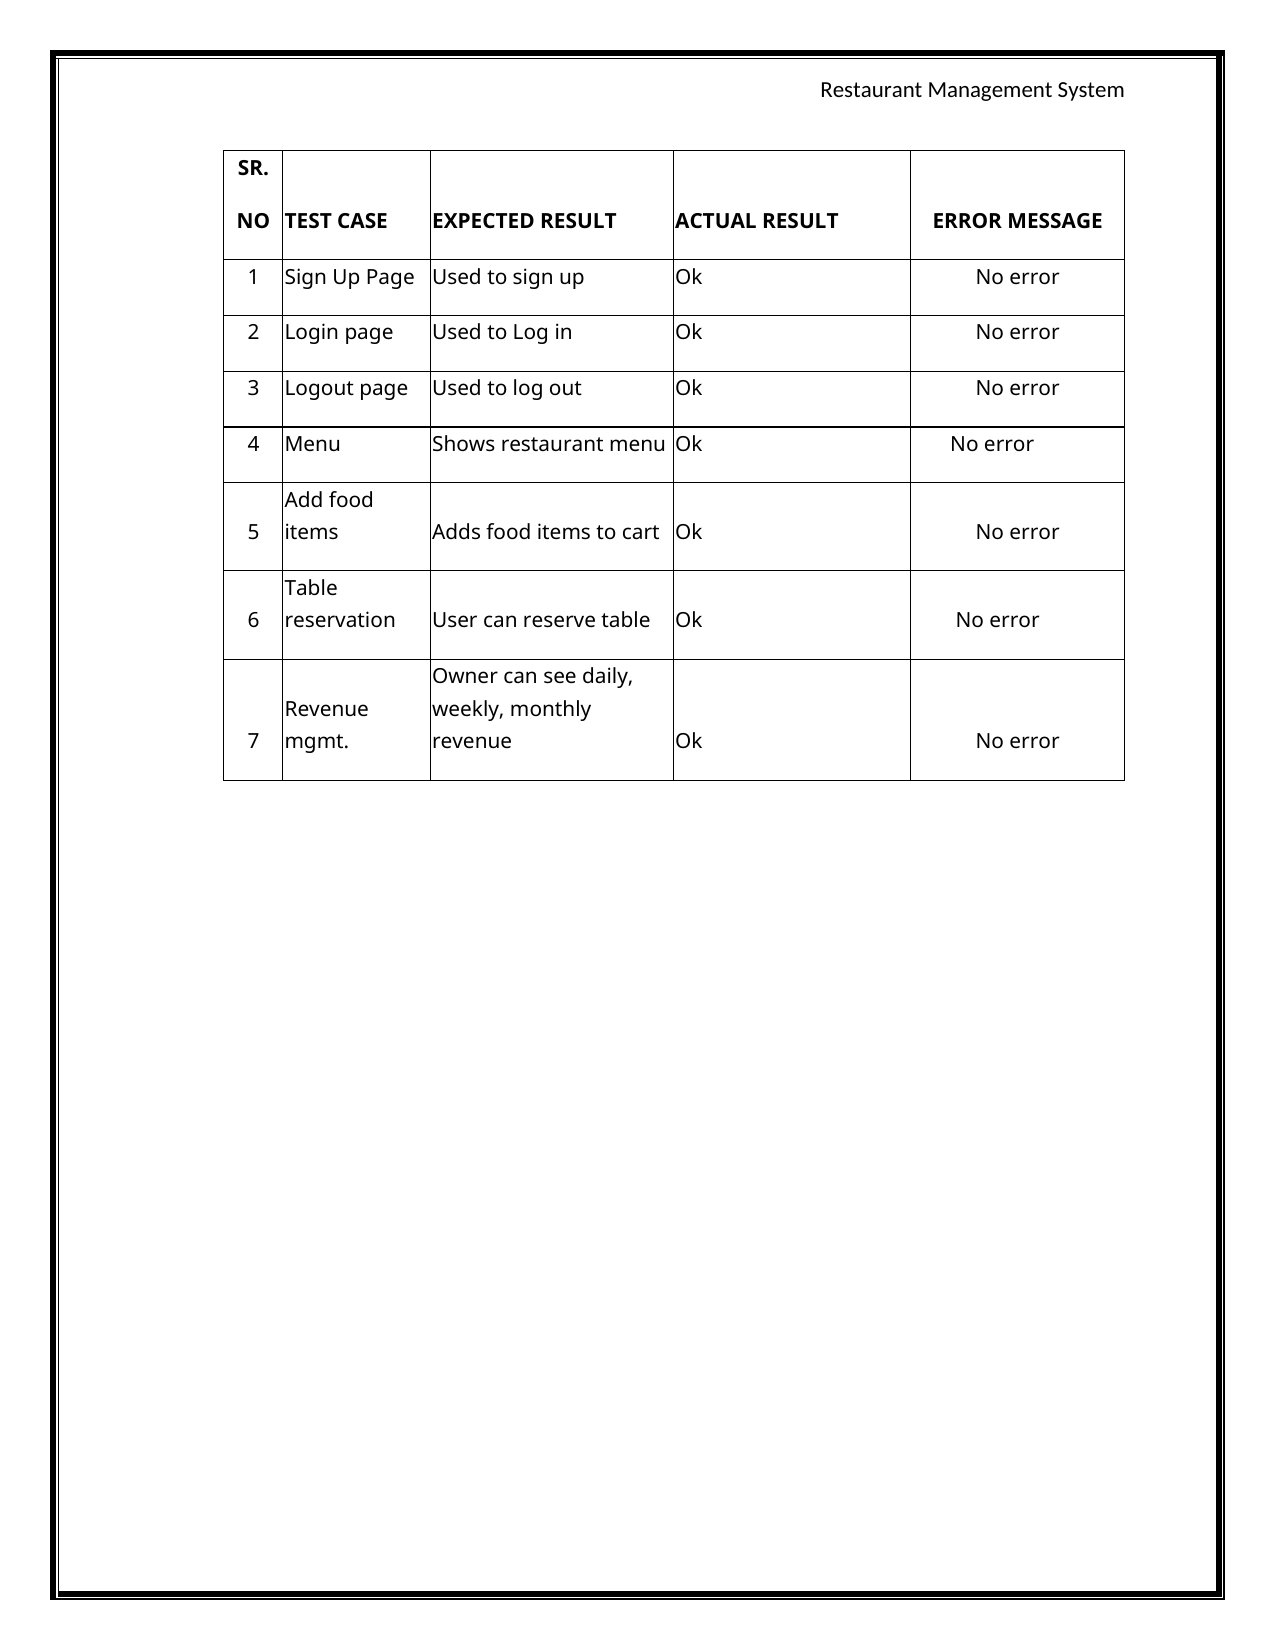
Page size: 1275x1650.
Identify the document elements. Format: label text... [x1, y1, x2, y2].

table_cell Used to sign up [431, 260, 673, 315]
table_cell Ok [674, 316, 910, 371]
table_cell Owner can see daily, weekly, monthly revenue [431, 660, 673, 780]
table_header TEST CASE [283, 151, 430, 259]
table_cell 6 [224, 571, 282, 659]
table_cell Ok [674, 372, 910, 426]
table_cell 3 [224, 372, 282, 426]
table_header ACTUAL RESULT [674, 151, 910, 259]
table_cell 5 [224, 483, 282, 570]
table_cell No error [911, 660, 1124, 780]
table_cell No error [911, 260, 1124, 315]
table_header ERROR MESSAGE [911, 151, 1124, 259]
table_cell Logout page [283, 372, 430, 426]
table_cell Ok [674, 571, 910, 659]
table_cell Ok [674, 483, 910, 570]
table_header SR. NO [224, 151, 282, 259]
table_header EXPECTED RESULT [431, 151, 673, 259]
table_cell Revenue mgmt. [283, 660, 430, 780]
table_cell Sign Up Page [283, 260, 430, 315]
table_cell Ok [674, 260, 910, 315]
table_cell No error [911, 571, 1124, 659]
table_cell 1 [224, 260, 282, 315]
table_cell Table reservation [283, 571, 430, 659]
table_cell Used to log out [431, 372, 673, 426]
table_cell No error [911, 372, 1124, 426]
table_cell Ok [674, 660, 910, 780]
table_cell No error [911, 483, 1124, 570]
table_cell No error [911, 316, 1124, 371]
table_cell No error [911, 428, 1124, 482]
table_cell Shows restaurant menu [431, 428, 673, 482]
table_cell Used to Log in [431, 316, 673, 371]
table_cell Menu [283, 428, 430, 482]
table_cell Add food items [283, 483, 430, 570]
table_cell Adds food items to cart [431, 483, 673, 570]
table_cell Ok [674, 428, 910, 482]
table_cell User can reserve table [431, 571, 673, 659]
table_cell 4 [224, 428, 282, 482]
table_cell 7 [224, 660, 282, 780]
table_cell Login page [283, 316, 430, 371]
table_cell 2 [224, 316, 282, 371]
